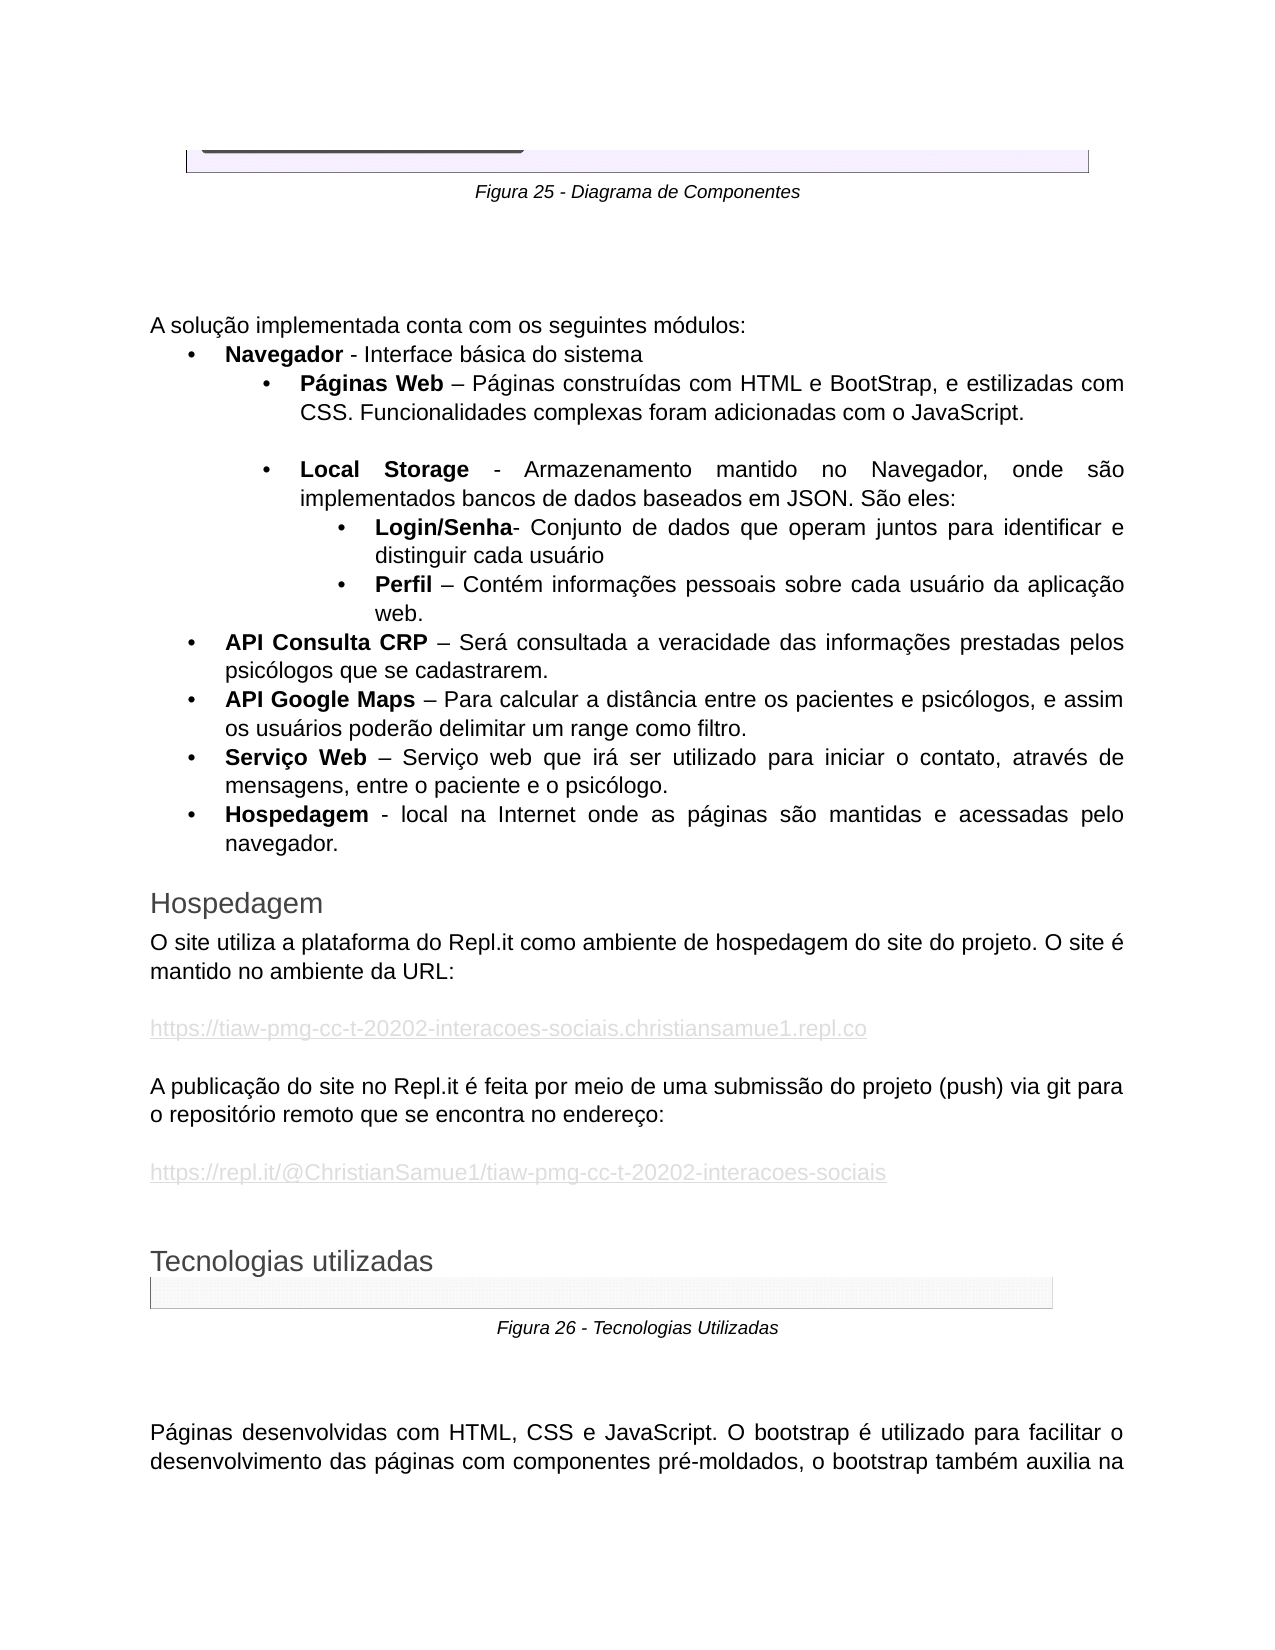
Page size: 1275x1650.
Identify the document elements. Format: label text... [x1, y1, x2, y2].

text Hospedagem [150, 890, 1125, 919]
text A publicação do site no Repl.it é feita por meio de uma submissão do projeto (push) via git para o repositório remoto que se encontra no endereço: [150, 1071, 1125, 1129]
text O site utiliza a plataforma do Repl.it como ambiente de hospedagem do site do projeto. O site é mantido no ambiente da URL: [150, 927, 1125, 985]
text Figura 26 - Tecnologias Utilizadas [150, 1314, 1125, 1339]
list Login/Senha- Conjunto de dados que operam juntos para identificar e distinguir cada usuário [337, 512, 1125, 569]
list Navegador - Interface básica do sistema [187, 339, 1125, 368]
text https://tiaw-pmg-cc-t-20202-interacoes-sociais.christiansamue1.repl.co [150, 1014, 1125, 1042]
list Hospedagem - local na Internet onde as páginas são mantidas e acessadas pelo navegador. [187, 799, 1125, 857]
text A solução implementada conta com os seguintes módulos: [150, 311, 1125, 339]
text Figura 25 - Diagrama de Componentes [150, 179, 1125, 204]
list Perfil – Contém informações pessoais sobre cada usuário da aplicação web. [337, 569, 1125, 627]
text https://repl.it/@ChristianSamue1/tiaw-pmg-cc-t-20202-interacoes-sociais [150, 1157, 1125, 1186]
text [150, 1417, 1125, 1475]
list Serviço Web – Serviço web que irá ser utilizado para iniciar o contato, através de mensagens, entre o paciente e o psicólogo. [187, 742, 1125, 799]
list API Google Maps – Para calcular a distância entre os pacientes e psicólogos, e assim os usuários poderão delimitar um range como filtro. [187, 684, 1125, 742]
list Local Storage - Armazenamento mantido no Navegador, onde são implementados bancos de dados baseados em JSON. São eles: [262, 454, 1125, 512]
text Tecnologias utilizadas [150, 1248, 1125, 1277]
list Páginas Web – Páginas construídas com HTML e BootStrap, e estilizadas com CSS. Funcionalidades complexas foram adicionadas com o JavaScript. [262, 368, 1125, 426]
list API Consulta CRP – Será consultada a veracidade das informações prestadas pelos psicólogos que se cadastrarem. [187, 627, 1125, 684]
